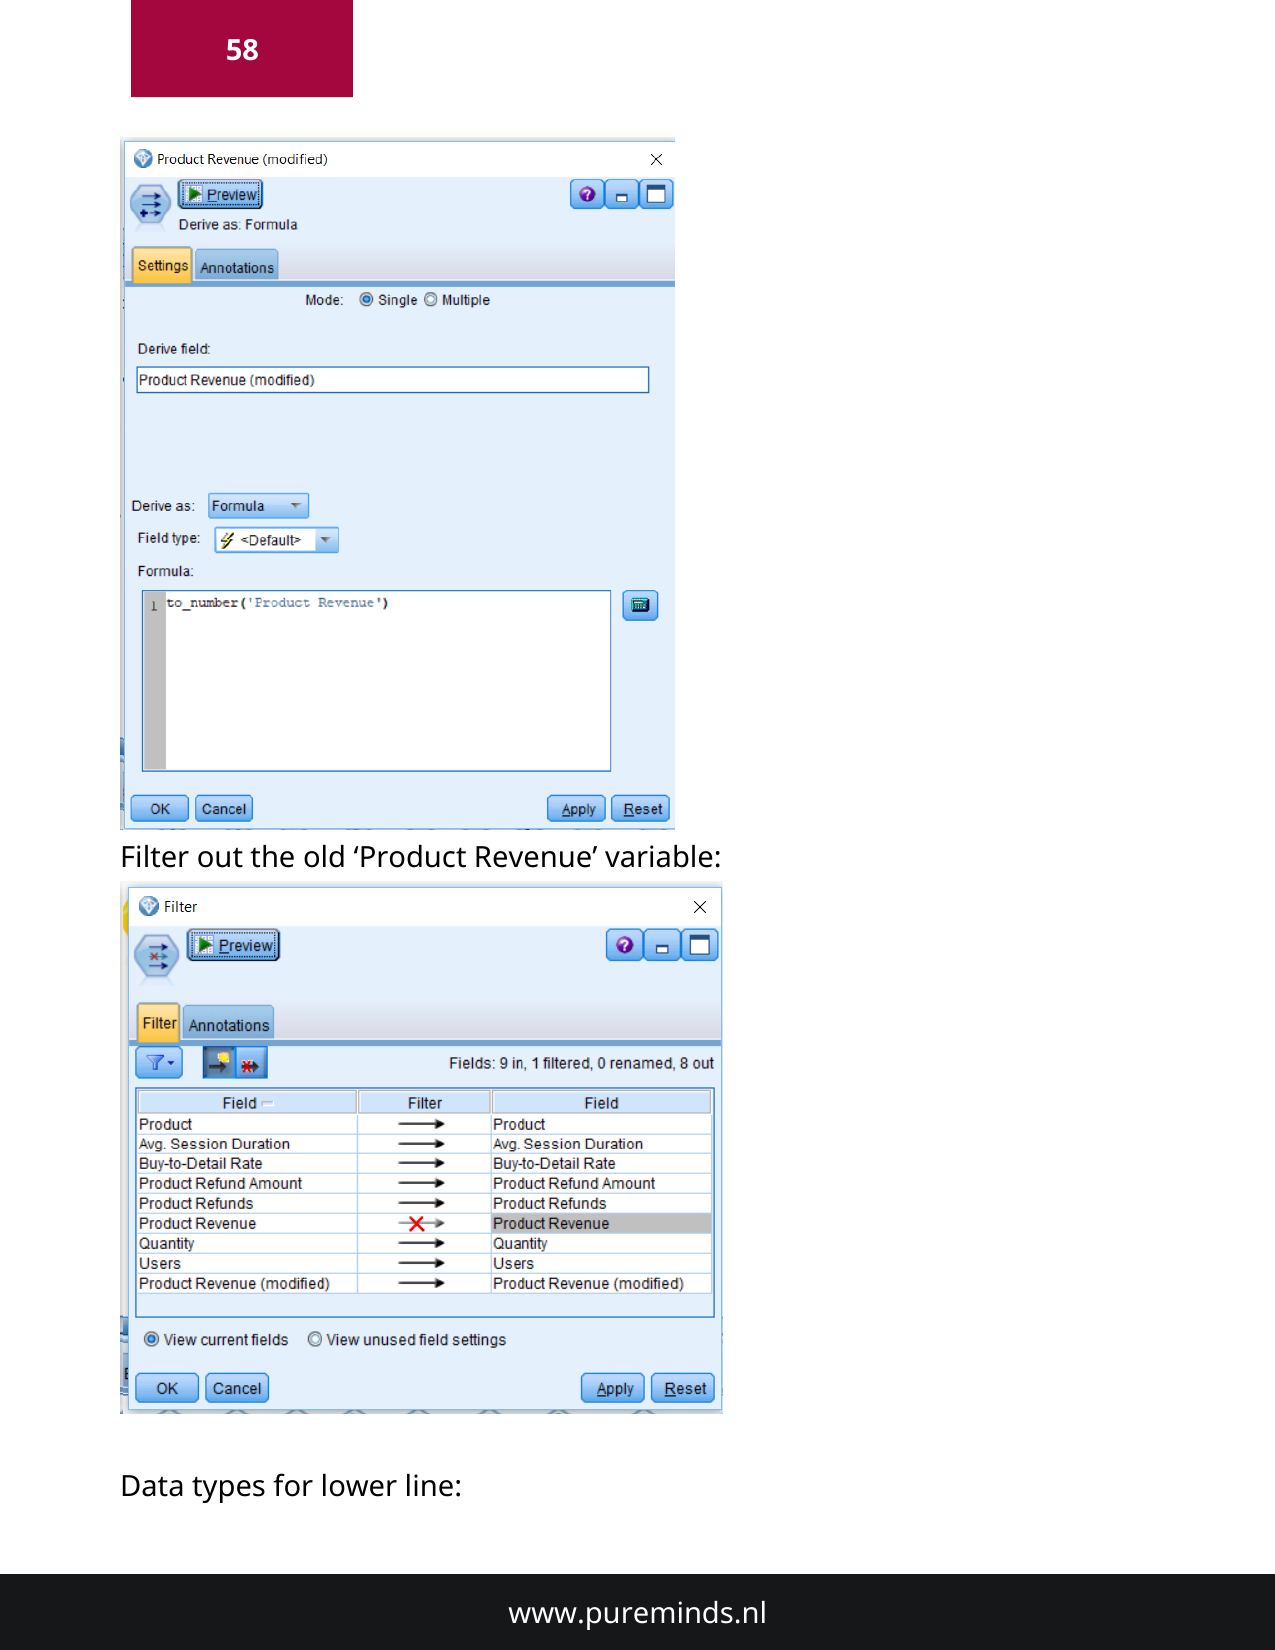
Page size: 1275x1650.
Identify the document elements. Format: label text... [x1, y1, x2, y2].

picture [120, 881, 723, 1414]
picture [120, 137, 675, 830]
text Filter out the old ‘Product Revenue’ variable: [120, 836, 1155, 876]
text Data types for lower line: [120, 1465, 1155, 1505]
